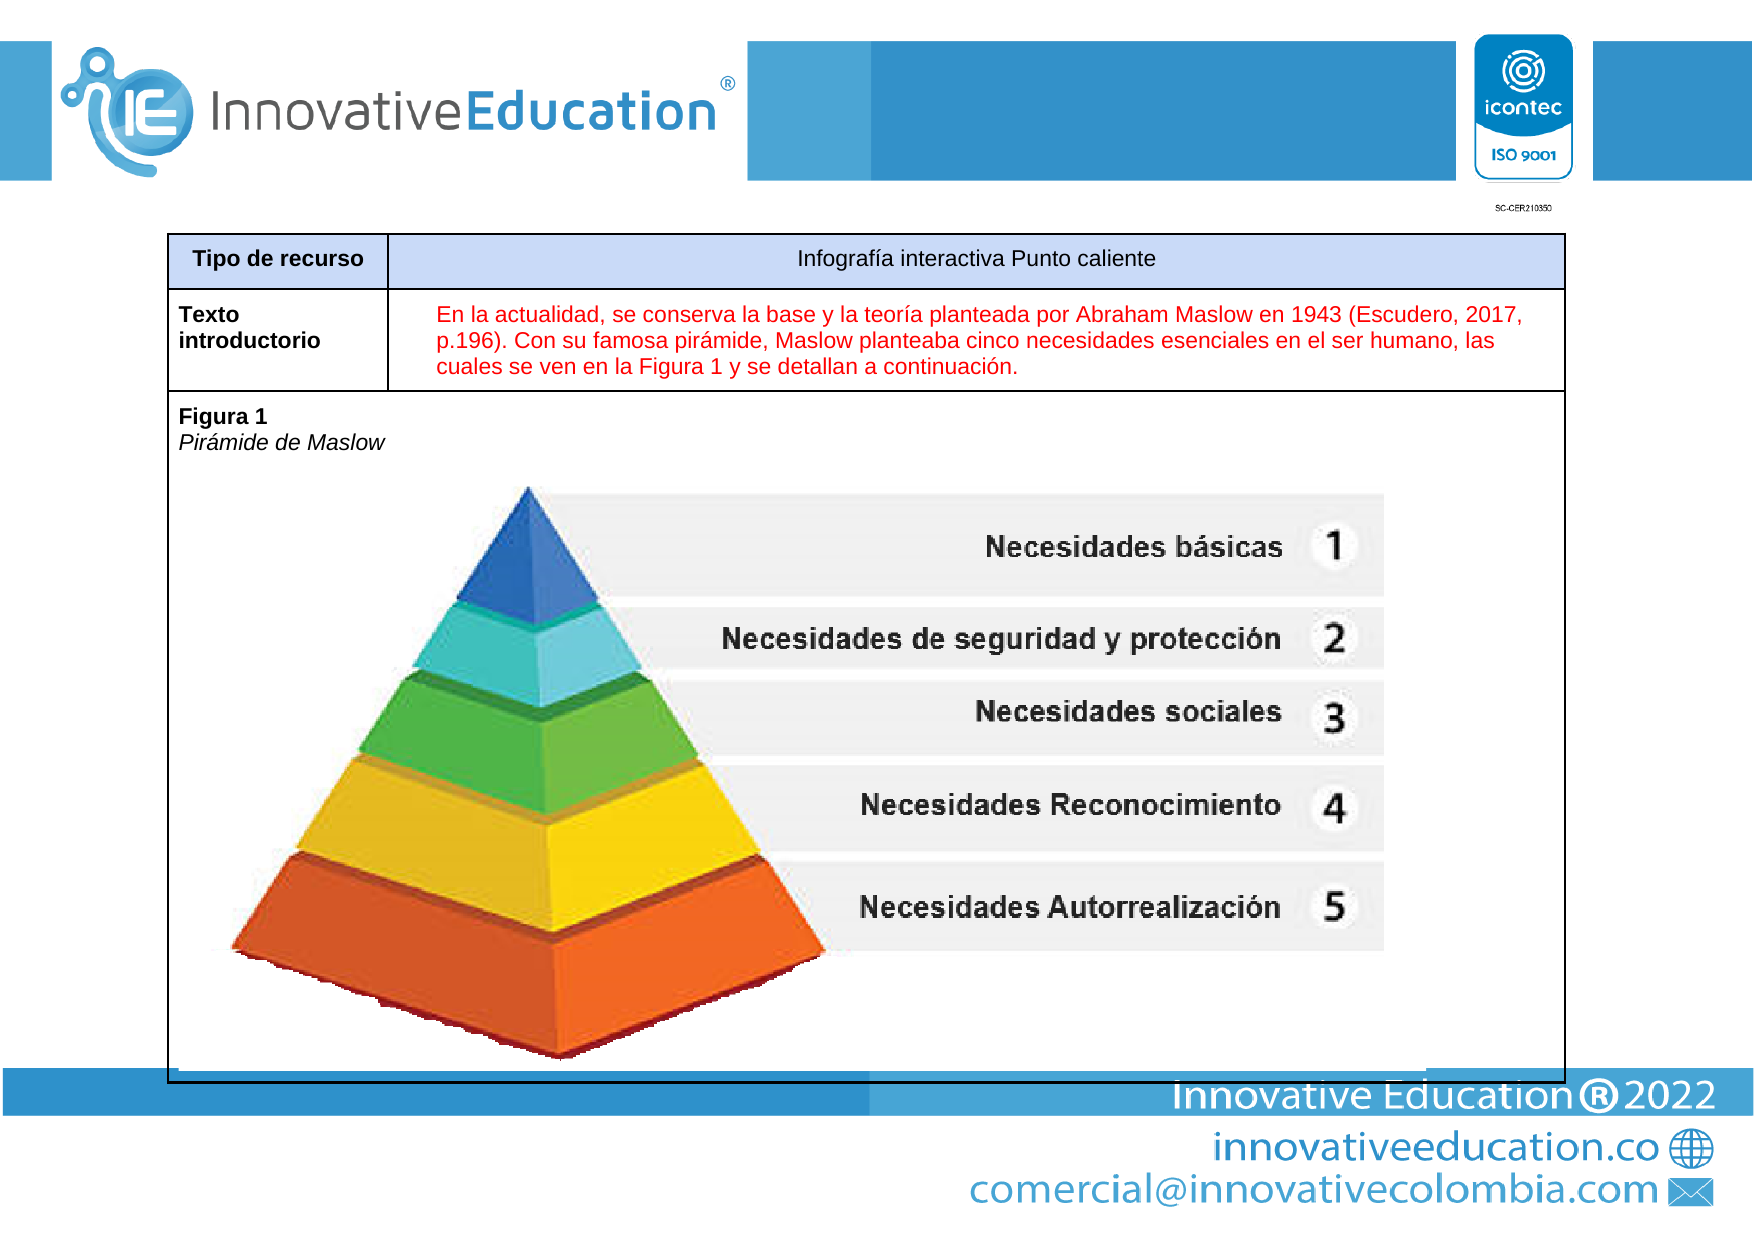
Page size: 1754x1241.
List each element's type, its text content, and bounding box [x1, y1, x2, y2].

picture [2, 1067, 1754, 1213]
picture [0, 28, 1456, 194]
picture [1471, 32, 1576, 214]
table_cell En la actualidad, se conserva la base y la teoría planteada por Abraham Maslow en 1943 (Escudero, 2017, p.196). Con su famosa pirámide, Maslow planteaba cinco necesidades esenciales en el ser humano, las cuales se ven en la Figura 1 y se detallan a continuación. [389, 290, 1564, 390]
table_cell Texto introductorio [169, 290, 387, 390]
picture [1593, 28, 1752, 194]
table_header Infografía interactiva Punto caliente [389, 235, 1564, 288]
table_header Tipo de recurso [169, 235, 387, 288]
picture [178, 474, 1427, 1071]
table_cell Figura 1 Pirámide de Maslow [169, 392, 1564, 1081]
